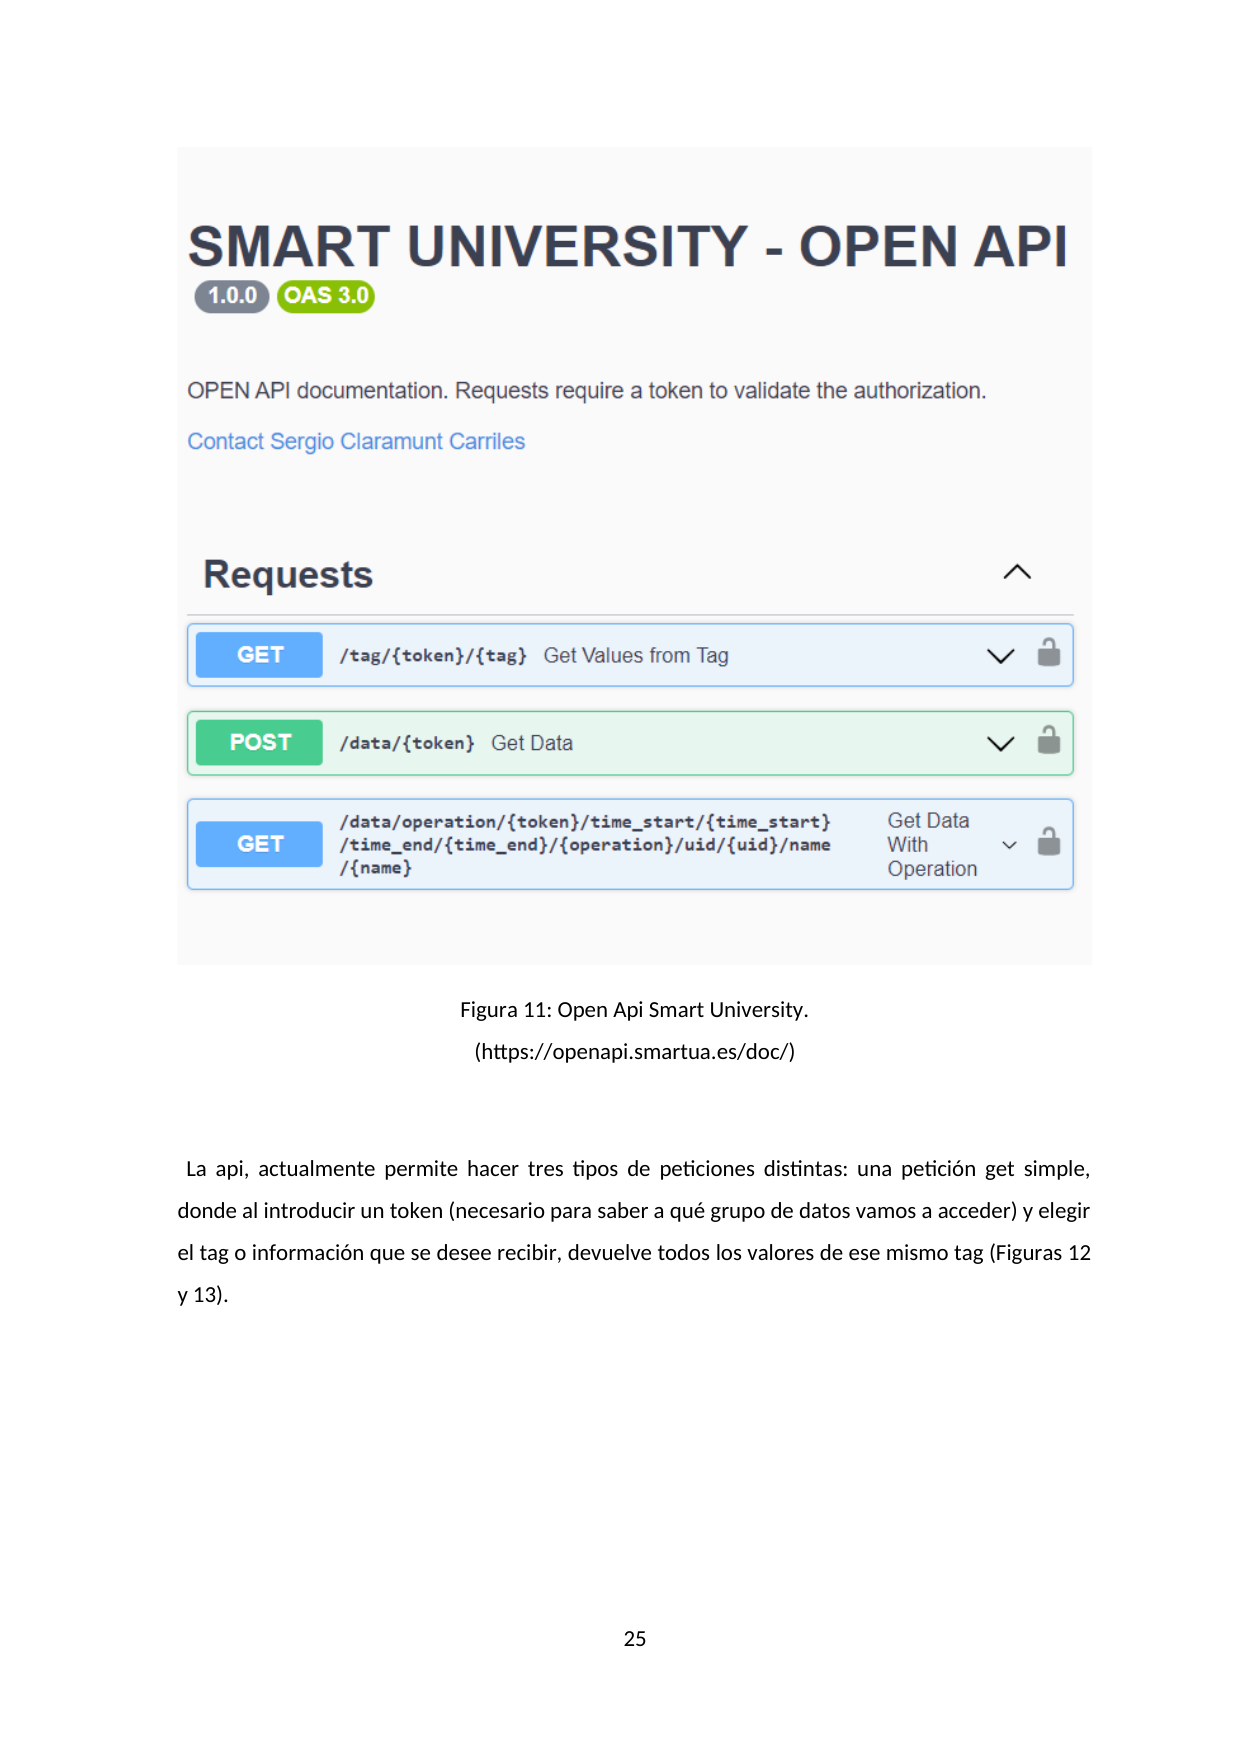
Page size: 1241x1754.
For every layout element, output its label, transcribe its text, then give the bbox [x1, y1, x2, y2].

text Figura 11: Open Api Smart University. [177, 995, 1092, 1023]
picture [177, 147, 1093, 965]
text La api, actualmente permite hacer tres tipos de peticiones distintas: una petición get simple, donde al introducir un token (necesario para saber a qué grupo de datos vamos a acceder) y elegir el tag o información que se desee recibir, devuelve todos los valores de ese mismo tag (Figuras 12 y 13). [177, 1154, 1092, 1308]
text (https://openapi.smartua.es/doc/) [177, 1037, 1092, 1065]
